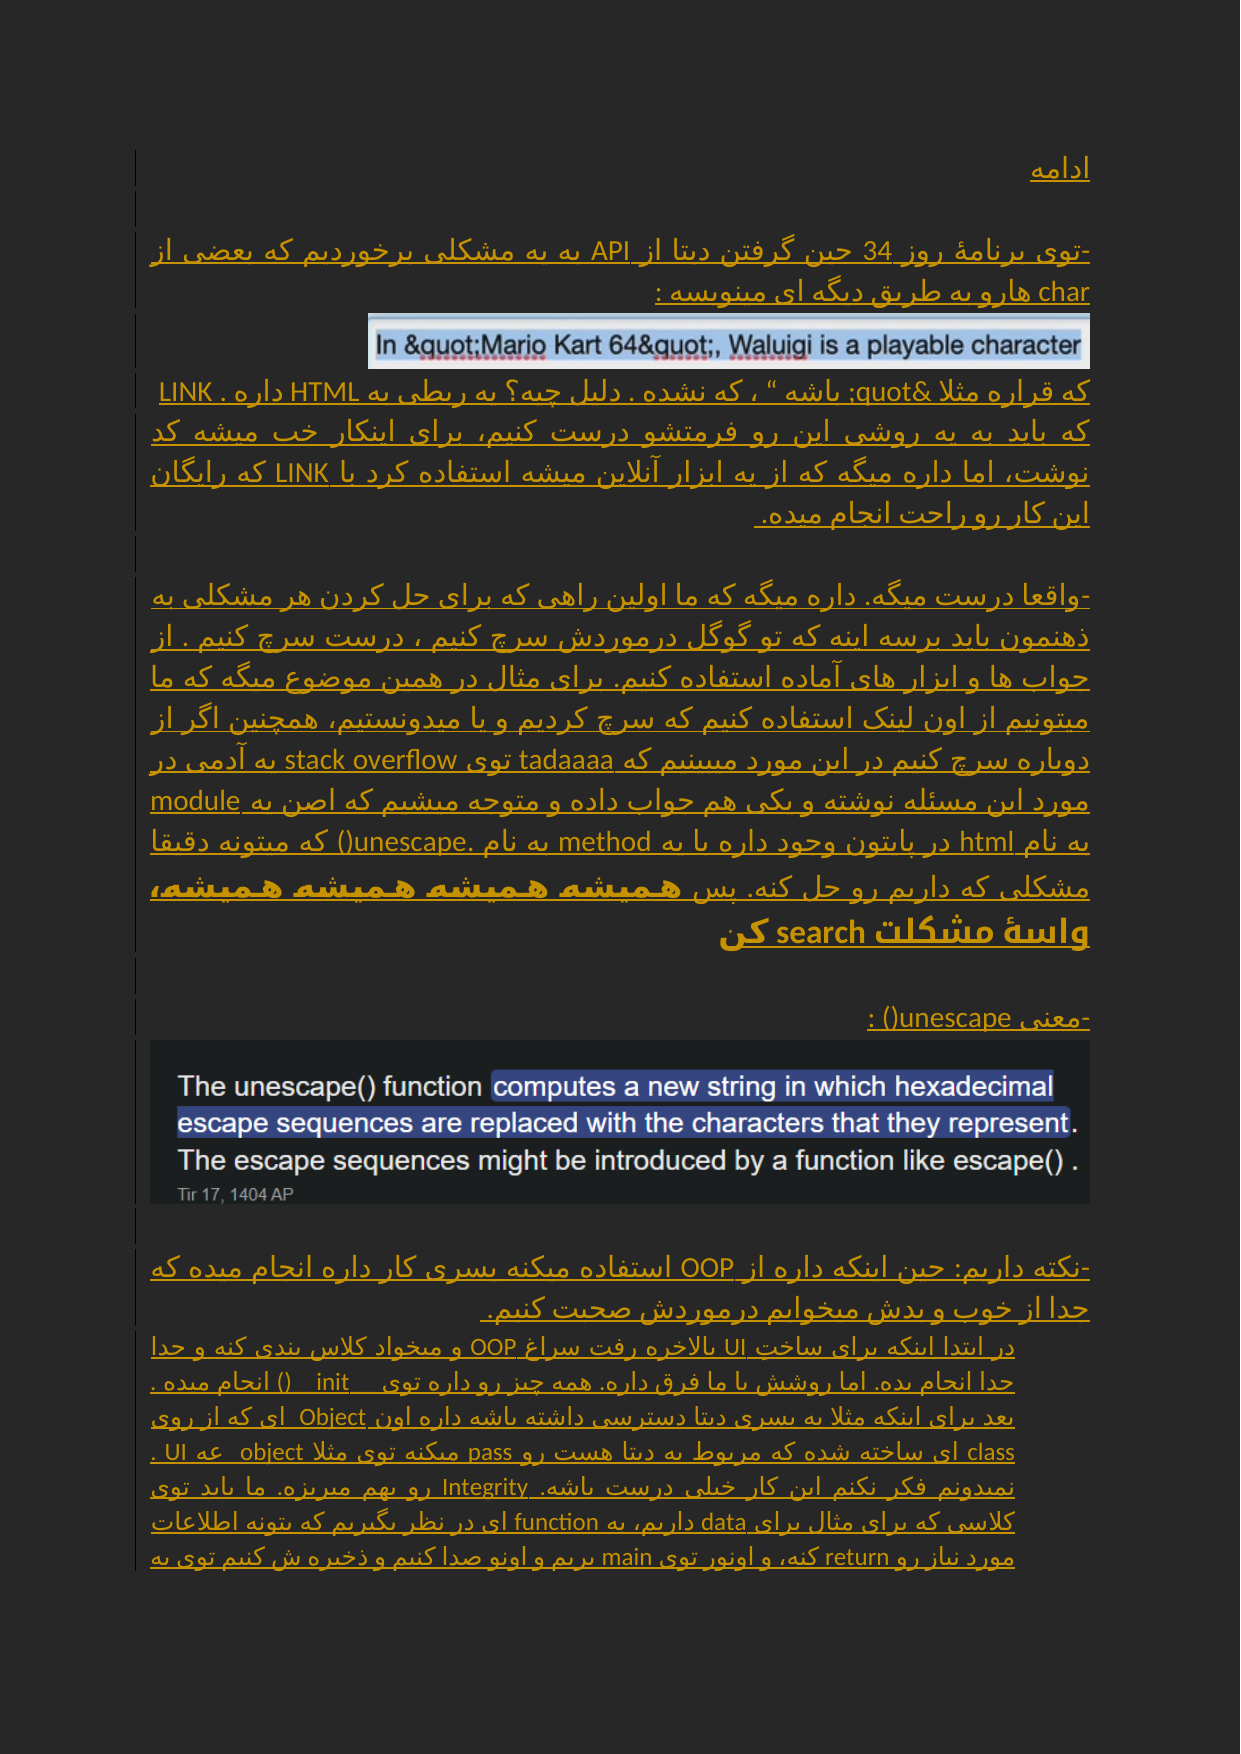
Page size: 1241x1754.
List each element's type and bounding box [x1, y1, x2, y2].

picture [368, 313, 1090, 369]
picture [150, 1040, 1090, 1204]
